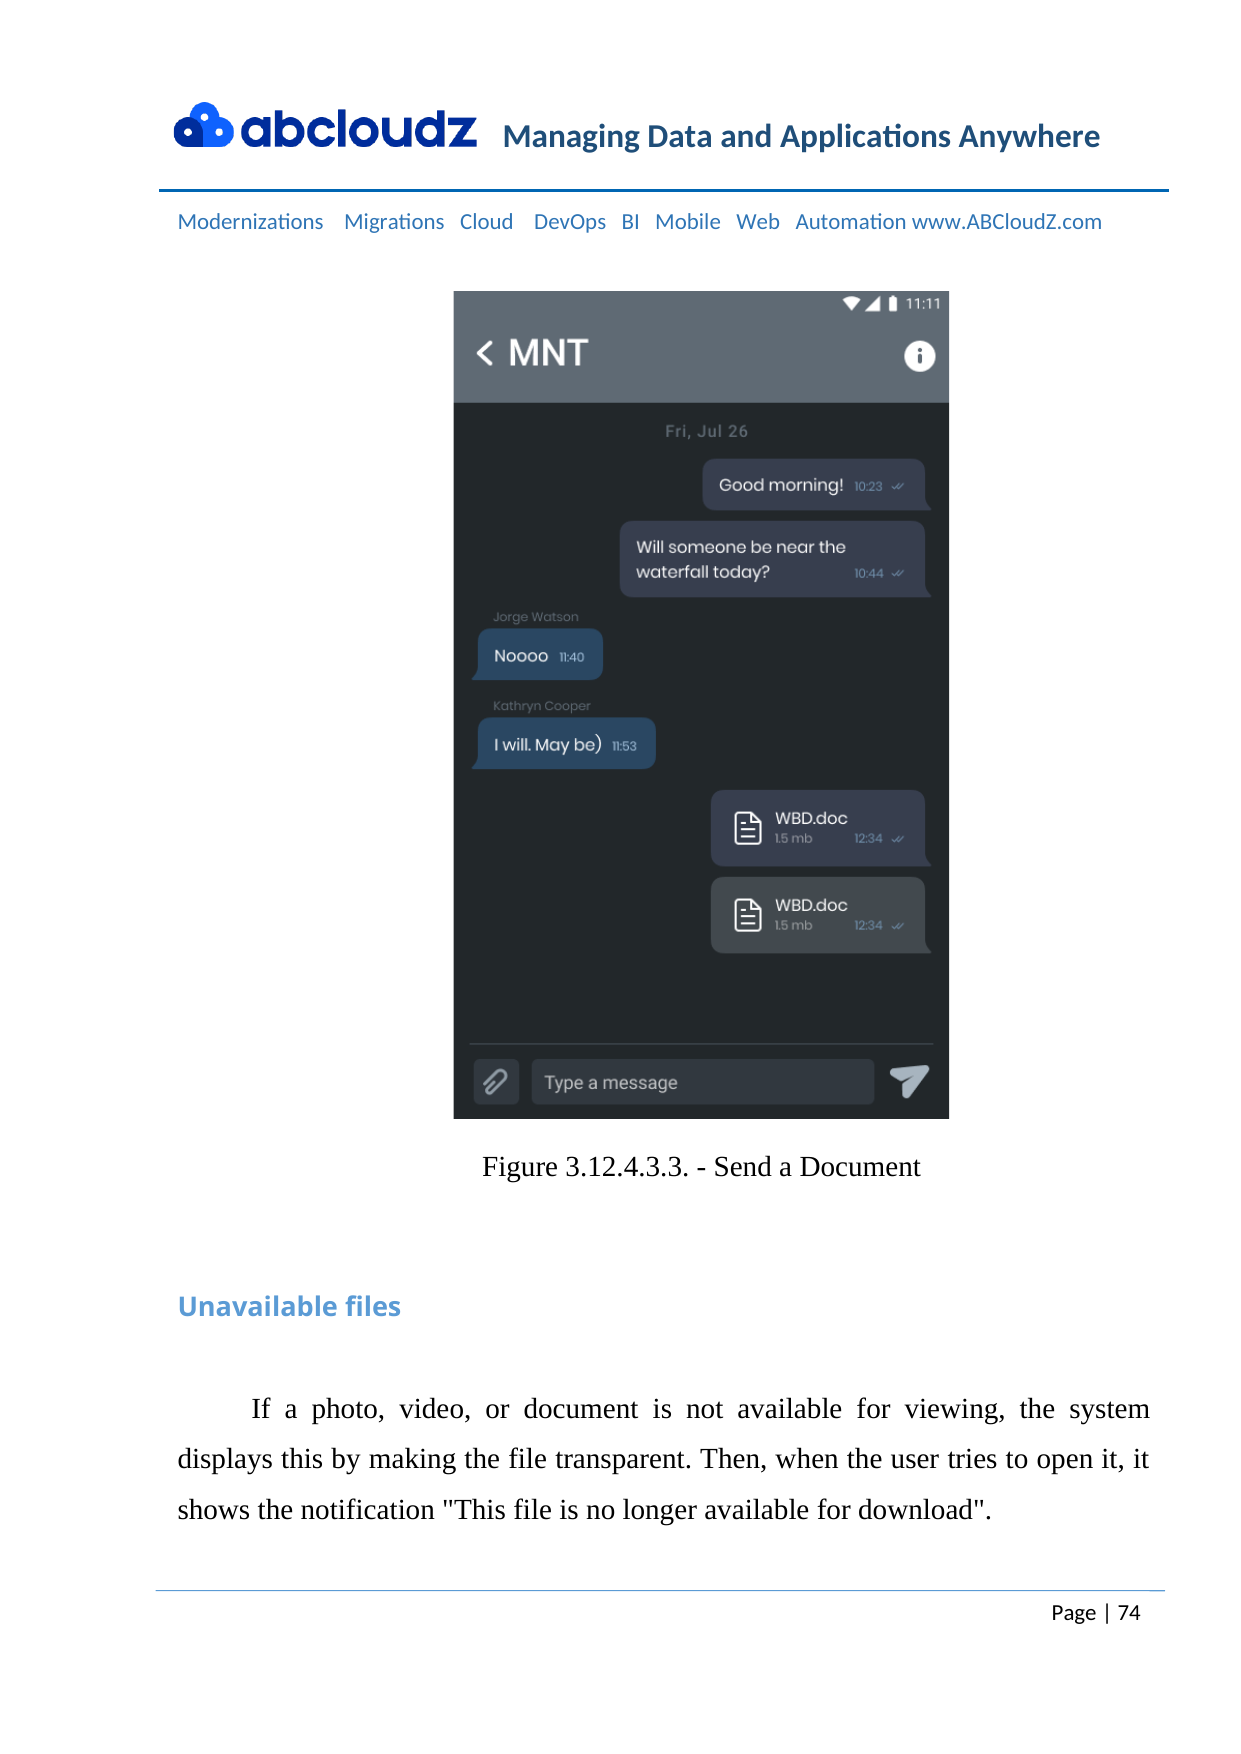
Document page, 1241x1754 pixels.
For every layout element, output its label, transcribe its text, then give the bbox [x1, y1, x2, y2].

text If a photo, video, or document is not available for viewing, the system displays this by making the file transparent. Then, when the user tries to open it, it shows the notification "This file is no longer available for download". [177, 1391, 1152, 1525]
picture [173, 102, 477, 147]
picture [453, 291, 950, 1119]
text Figure 3.12.4.3.3. - Send a Document [177, 1149, 1152, 1183]
subtitle Unavailable files [177, 1287, 1152, 1324]
